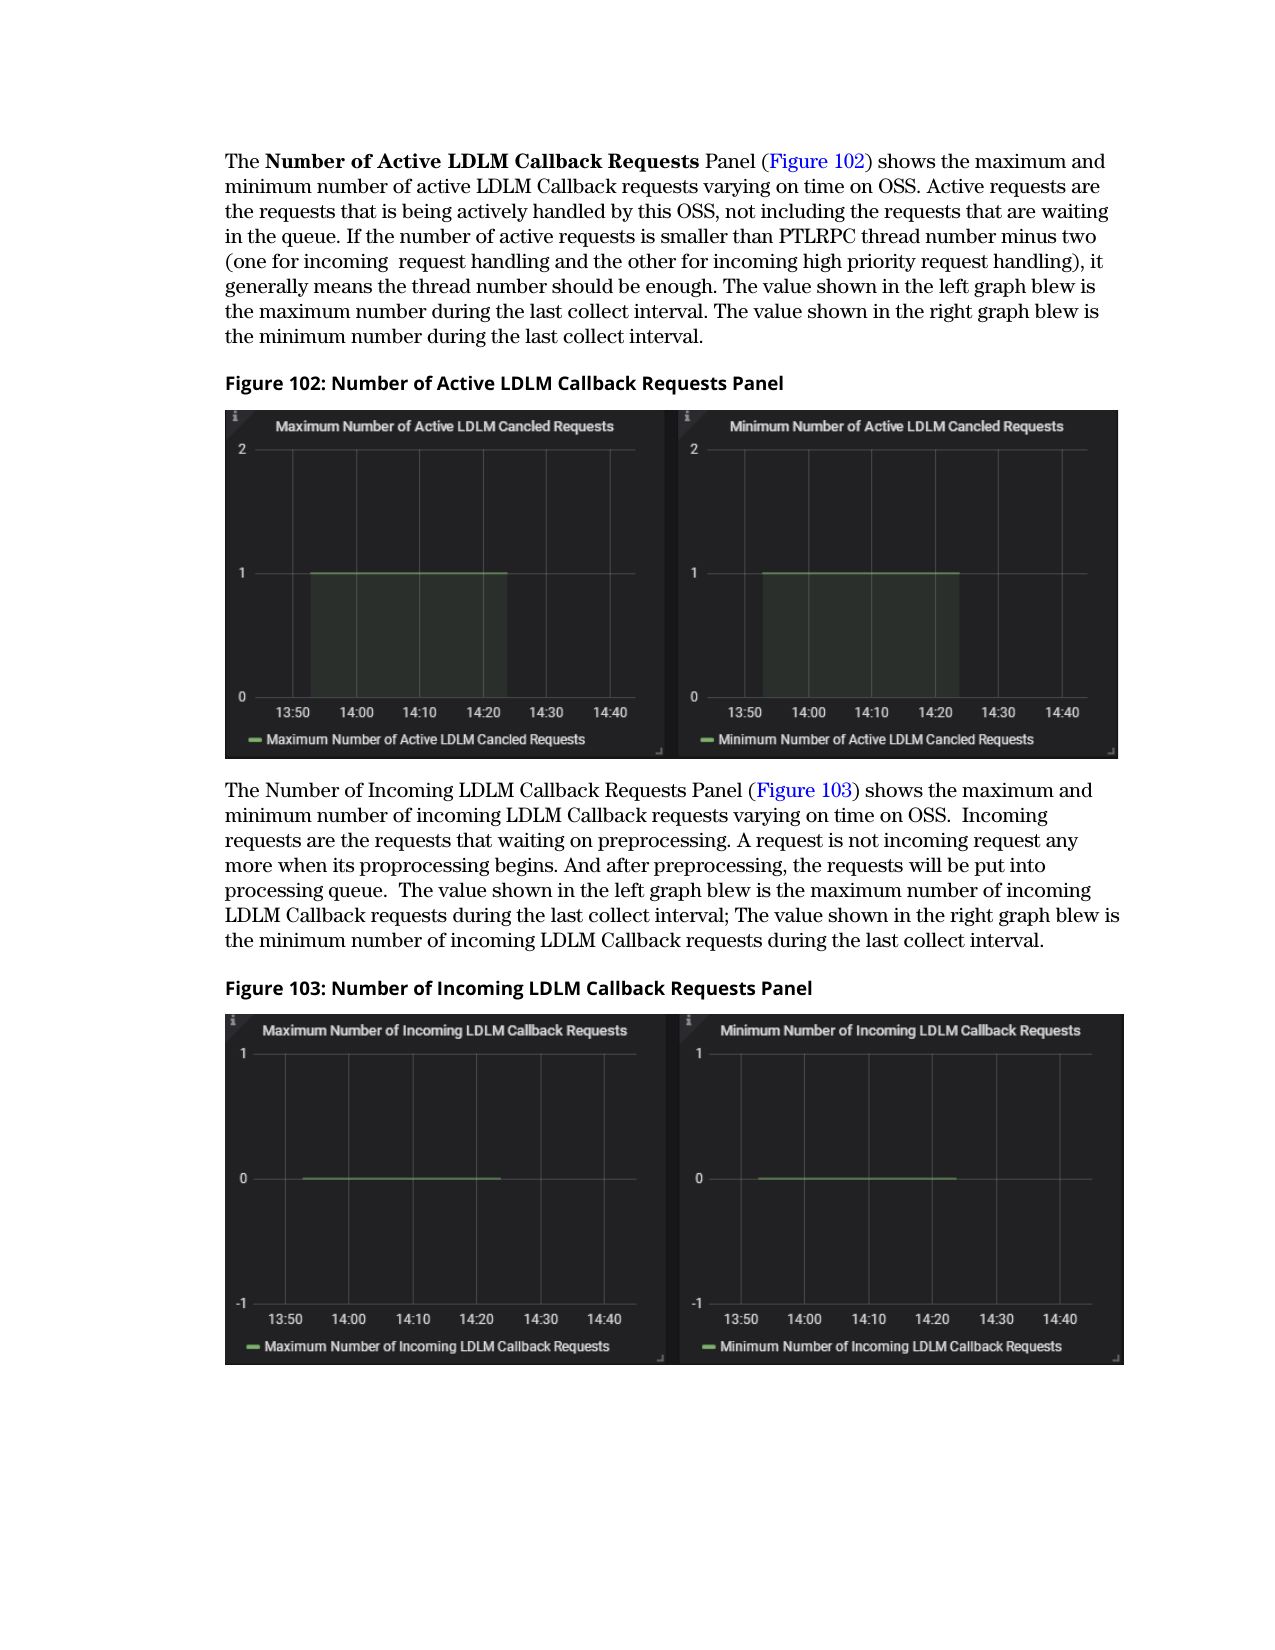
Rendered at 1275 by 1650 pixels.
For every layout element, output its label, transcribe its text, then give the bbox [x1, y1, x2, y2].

picture [225, 1014, 1124, 1365]
text The Number of Active LDLM Callback Requests Panel (Figure 102) shows the maximum and minimum number of active LDLM Callback requests varying on time on OSS. Active requests are the requests that is being actively handled by this OSS, not including the requests that are waiting in the queue. If the number of active requests is smaller than PTLRPC thread number minus two (one for incoming request handling and the other for incoming high priority request handling), it generally means the thread number should be enough. The value shown in the left graph blew is the maximum number during the last collect interval. The value shown in the right graph blew is the minimum number during the last collect interval. [225, 150, 1125, 350]
text Figure 103: Number of Incoming LDLM Callback Requests Panel [225, 975, 1125, 1001]
text Figure 102: Number of Active LDLM Callback Requests Panel [225, 371, 1125, 396]
picture [225, 410, 1119, 759]
text The Number of Incoming LDLM Callback Requests Panel (Figure 103) shows the maximum and minimum number of incoming LDLM Callback requests varying on time on OSS. Incoming requests are the requests that waiting on preprocessing. A request is not incoming request any more when its proprocessing begins. And after preprocessing, the requests will be put into processing queue. The value shown in the left graph blew is the maximum number of incoming LDLM Callback requests during the last collect interval; The value shown in the right graph blew is the minimum number of incoming LDLM Callback requests during the last collect interval. [225, 779, 1125, 954]
